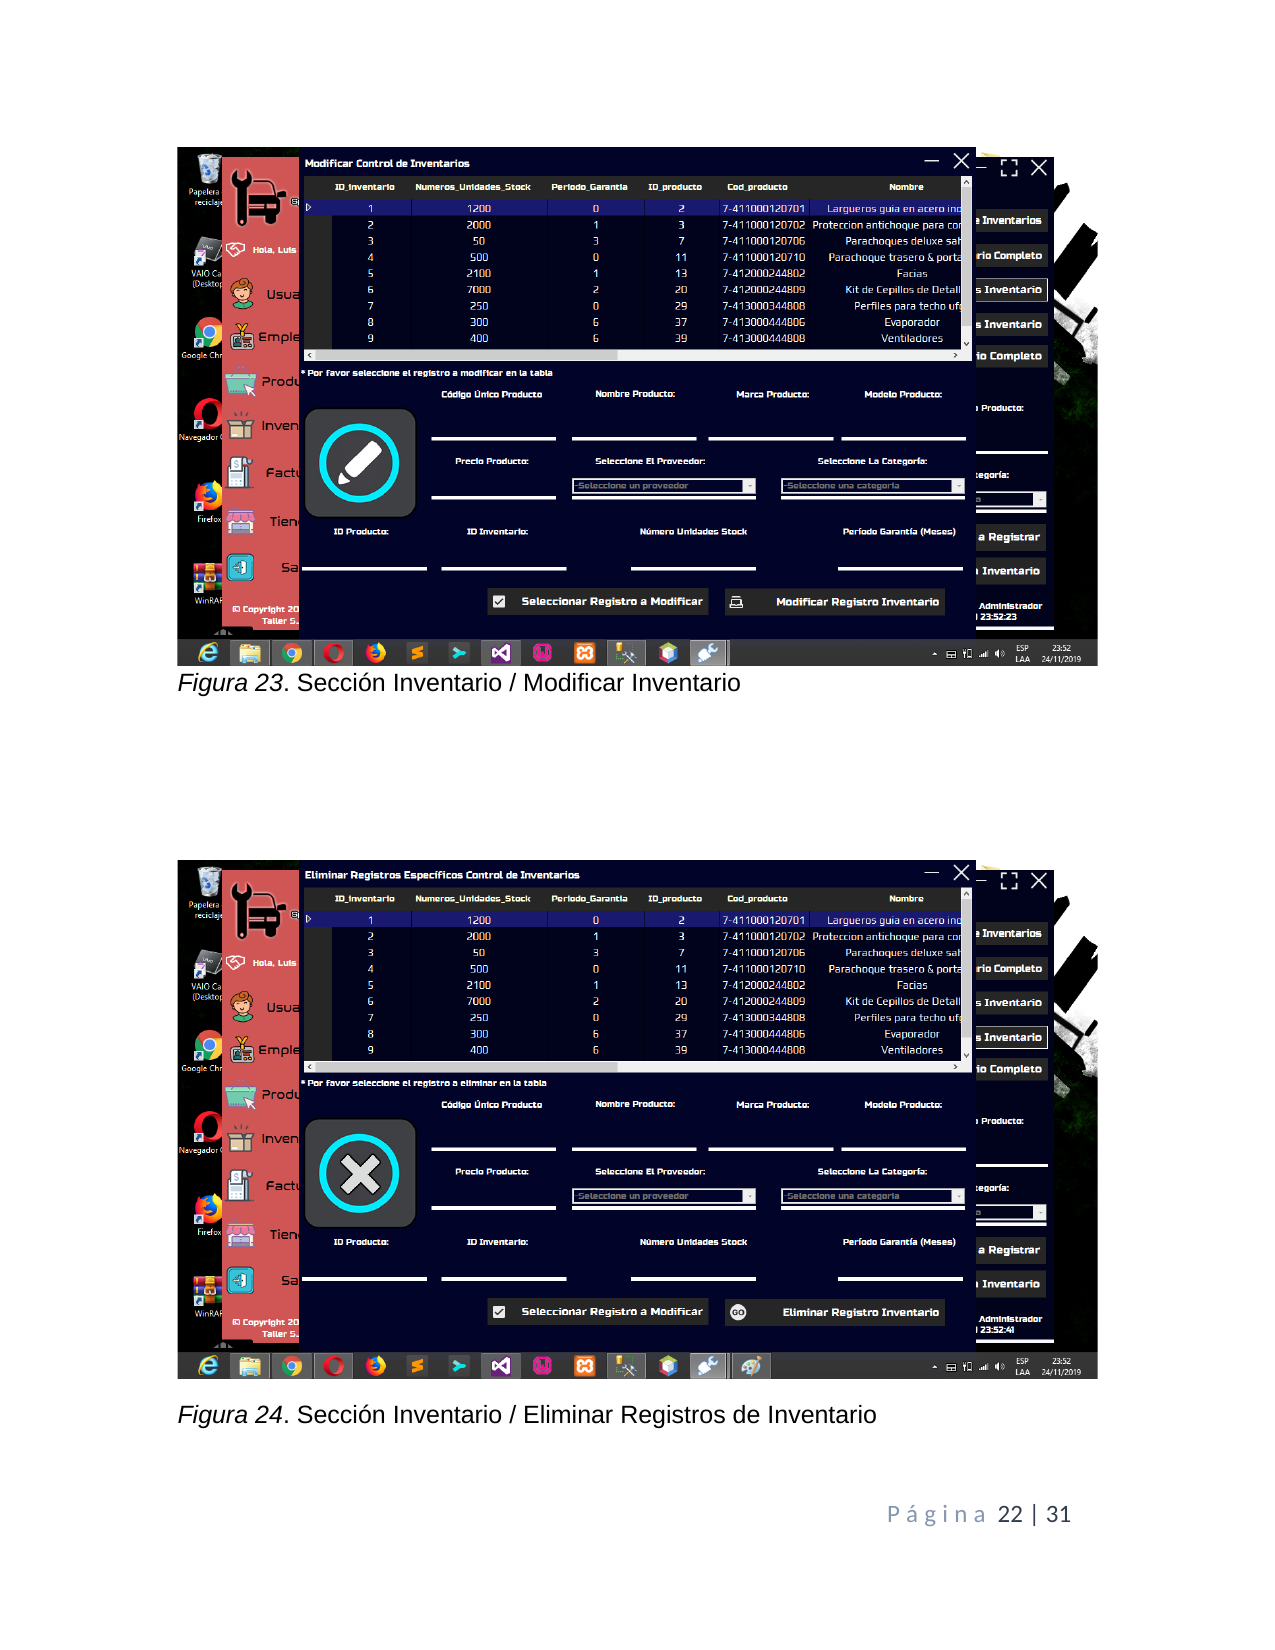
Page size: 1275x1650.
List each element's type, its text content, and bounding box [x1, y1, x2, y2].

picture [177, 860, 1098, 1379]
picture [177, 147, 1098, 666]
text Figura 23. Sección Inventario / Modificar Inventario [177, 666, 1098, 697]
text Figura 24. Sección Inventario / Eliminar Registros de Inventario [177, 1379, 1098, 1429]
